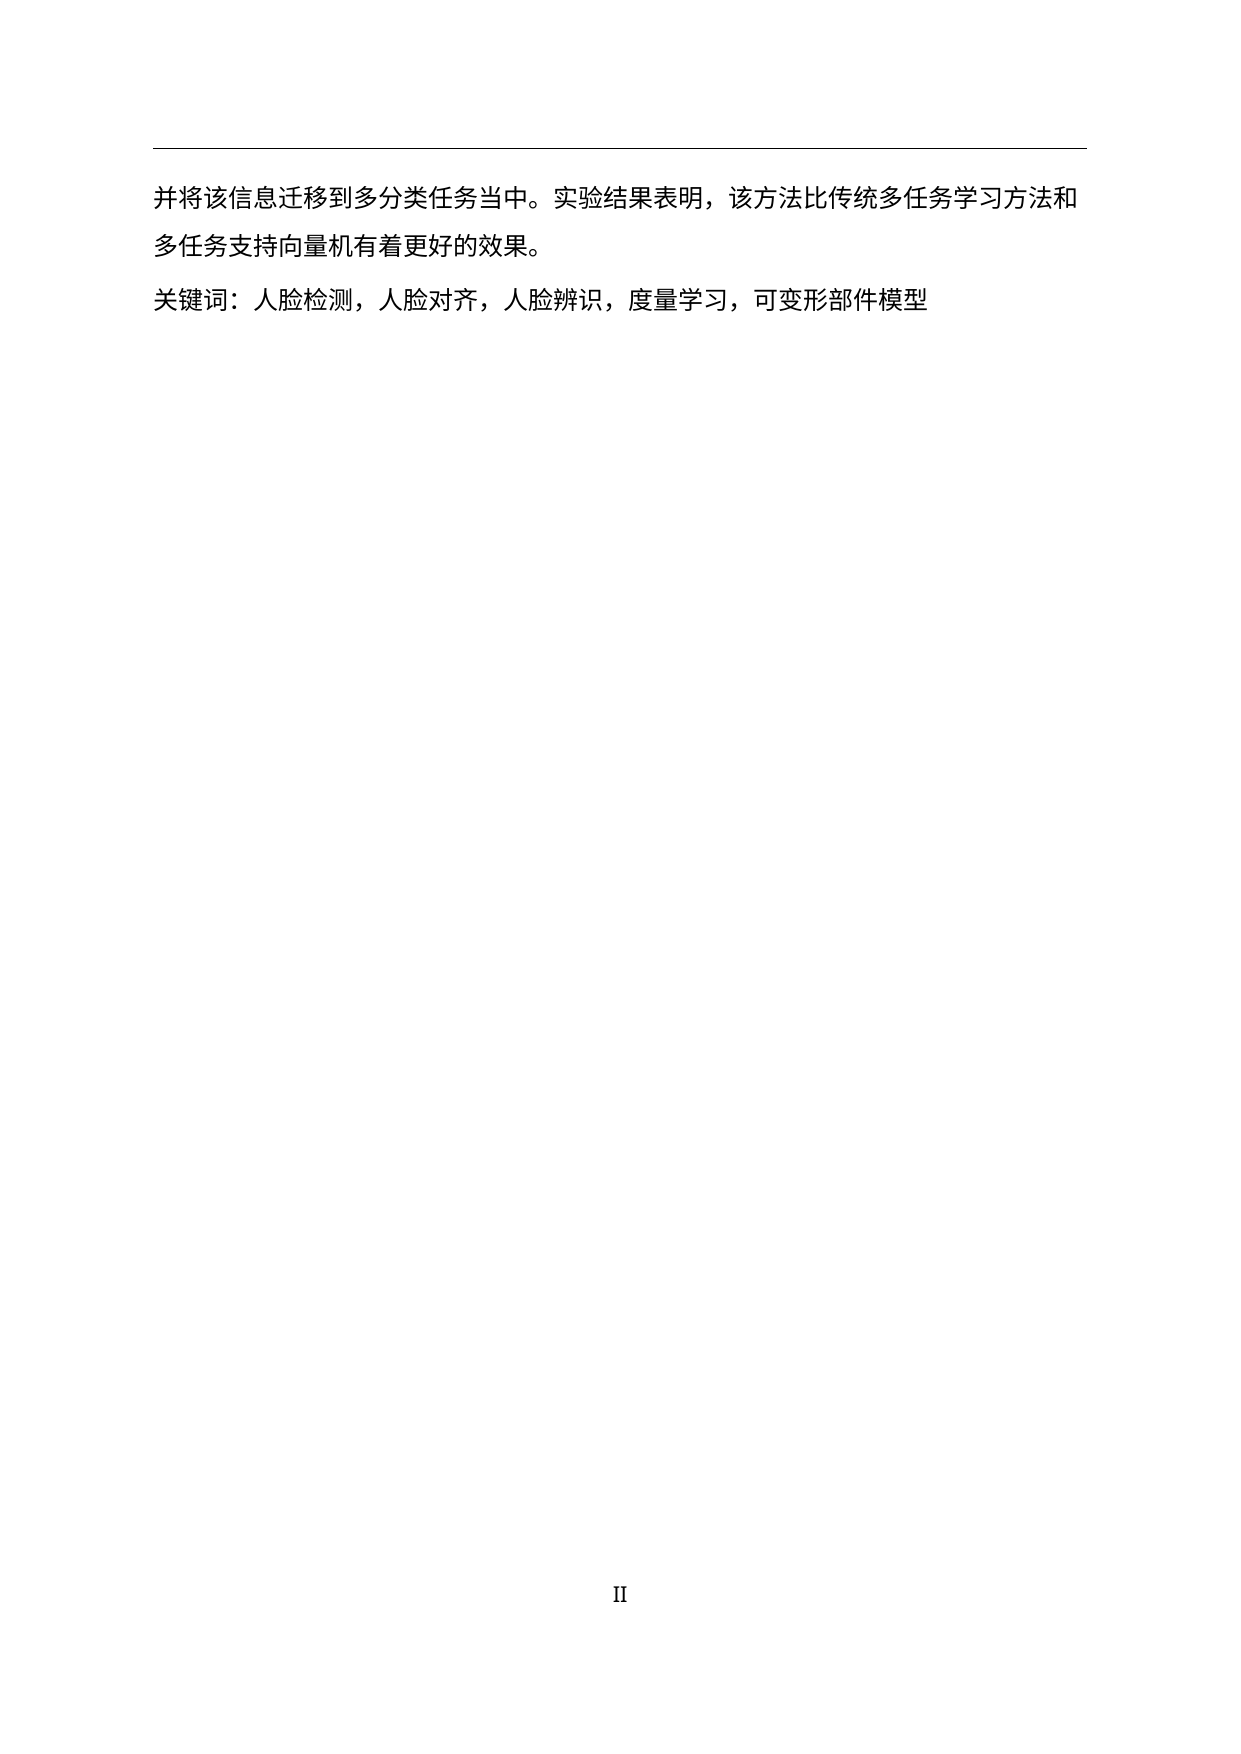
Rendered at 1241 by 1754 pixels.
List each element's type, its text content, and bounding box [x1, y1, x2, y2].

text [153, 178, 1101, 263]
text 关键词：人脸检测，人脸对齐，人脸辨识，度量学习，可变形部件模型 [153, 280, 1101, 316]
